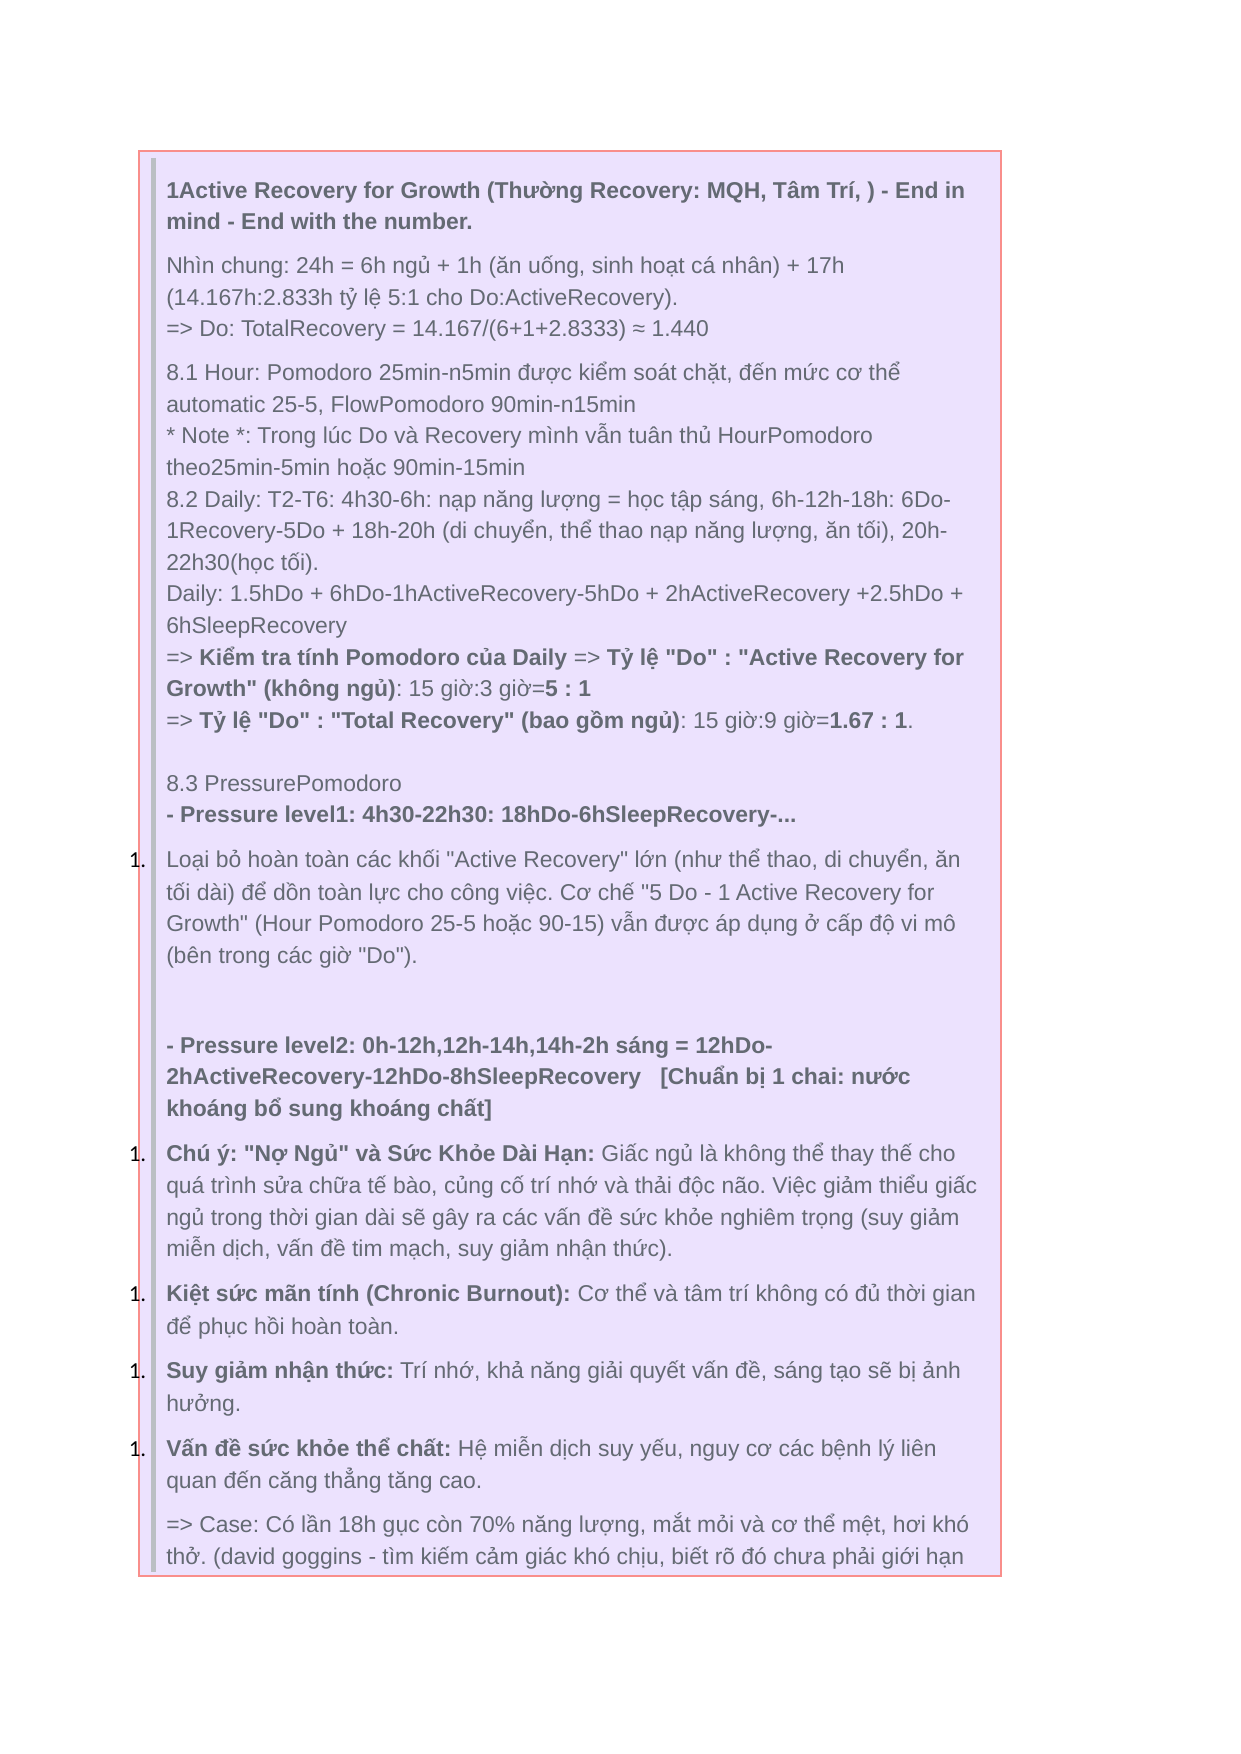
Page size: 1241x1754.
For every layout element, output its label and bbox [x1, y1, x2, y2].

table_header [140, 152, 1000, 1575]
